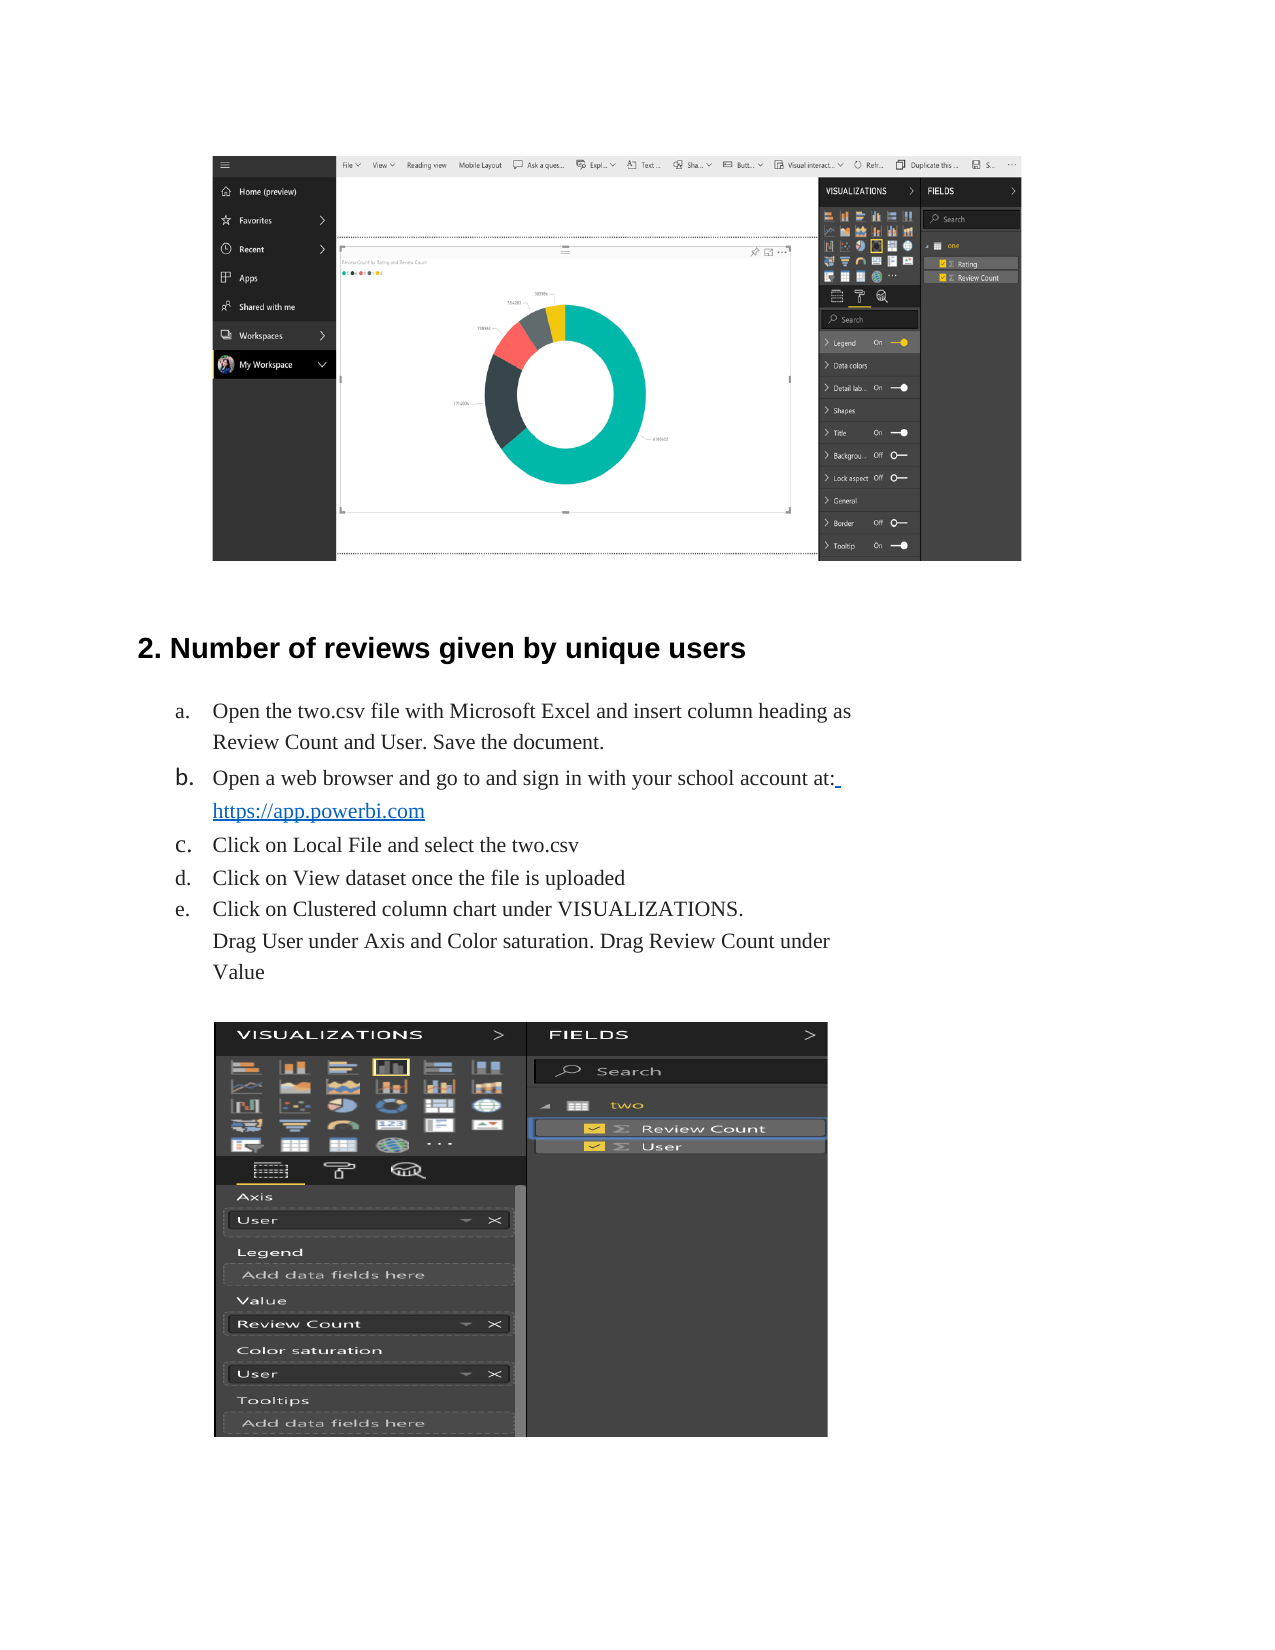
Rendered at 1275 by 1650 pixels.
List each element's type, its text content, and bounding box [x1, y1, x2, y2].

list Click on View dataset once the file is uploaded [175, 865, 883, 890]
list Click on Local File and select the two.csv [175, 829, 883, 858]
text 2. Number of reviews given by unique users [137, 631, 1144, 664]
picture [212, 1022, 828, 1437]
picture [212, 156, 1022, 561]
list Open the two.csv file with Microsoft Excel and insert column heading as Review Count and User. Save the document. [175, 698, 883, 754]
list Drag User under Axis and Color saturation. Drag Review Count under Value [212, 928, 883, 984]
list Open a web browser and go to and sign in with your school account at: https://app.powerbi.com [175, 761, 883, 823]
list Click on Clustered column chart under VISUALIZATIONS. [175, 896, 883, 922]
